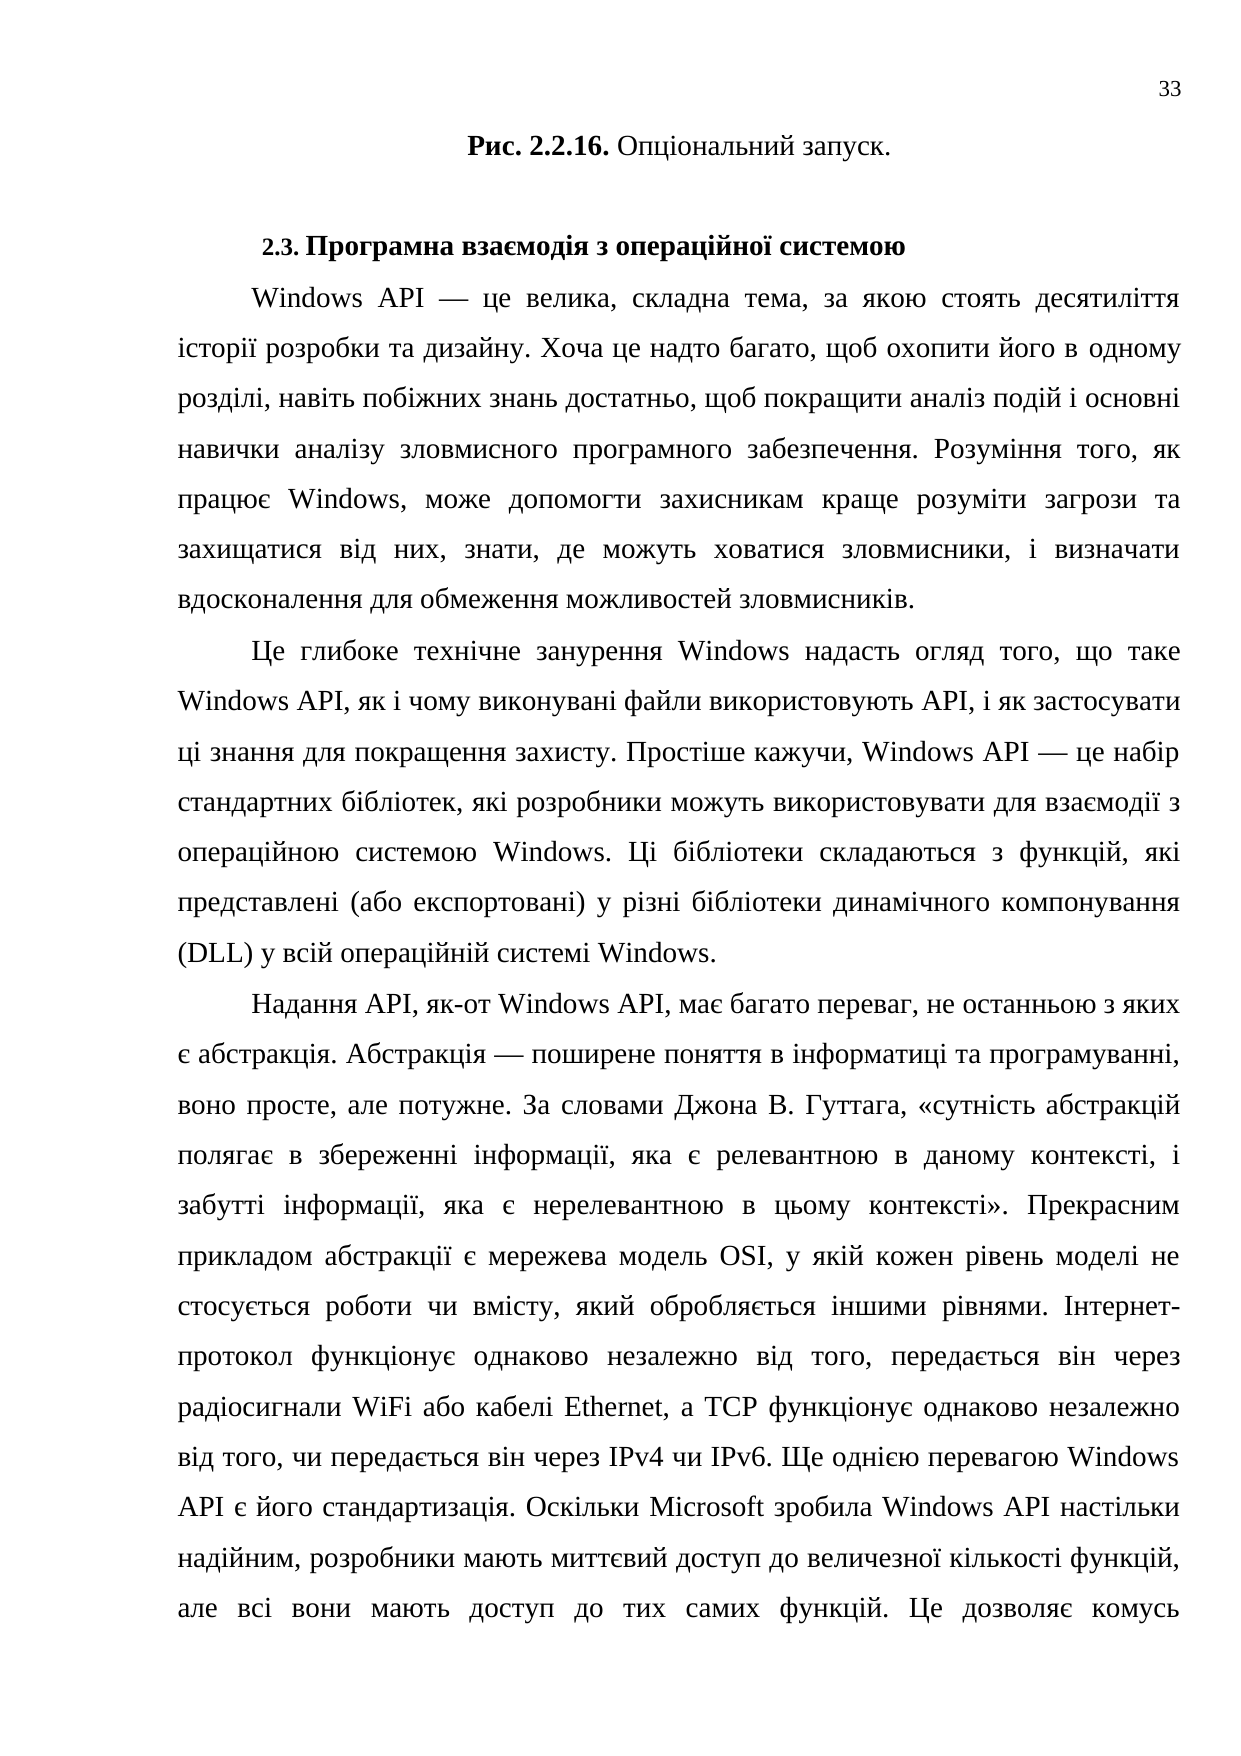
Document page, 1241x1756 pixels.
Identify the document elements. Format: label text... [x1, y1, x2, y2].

list Програмна взаємодія з операційної системою [262, 228, 1181, 262]
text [177, 986, 1181, 1623]
text Це глибоке технічне занурення Windows надасть огляд того, що таке Windows API, як і чому виконувані файли використовують API, і як застосувати ці знання для покращення захисту. Простіше кажучи, Windows API — це набір стандартних бібліотек, які розробники можуть використовувати для взаємодії з операційною системою Windows. Ці бібліотеки складаються з функцій, які представлені (або експортовані) у різні бібліотеки динамічного компонування (DLL) у всій операційній системі Windows. [177, 633, 1181, 968]
text Windows API — це велика, складна тема, за якою стоять десятиліття історії розробки та дизайну. Хоча це надто багато, щоб охопити його в одному розділі, навіть побіжних знань достатньо, щоб покращити аналіз подій і основні навички аналізу зловмисного програмного забезпечення. Розуміння того, як працює Windows, може допомогти захисникам краще розуміти загрози та захищатися від них, знати, де можуть ховатися зловмисники, і визначати вдосконалення для обмеження можливостей зловмисників. [177, 280, 1181, 615]
text Рис. 2.2.16. Опціональний запуск. [177, 128, 1181, 161]
